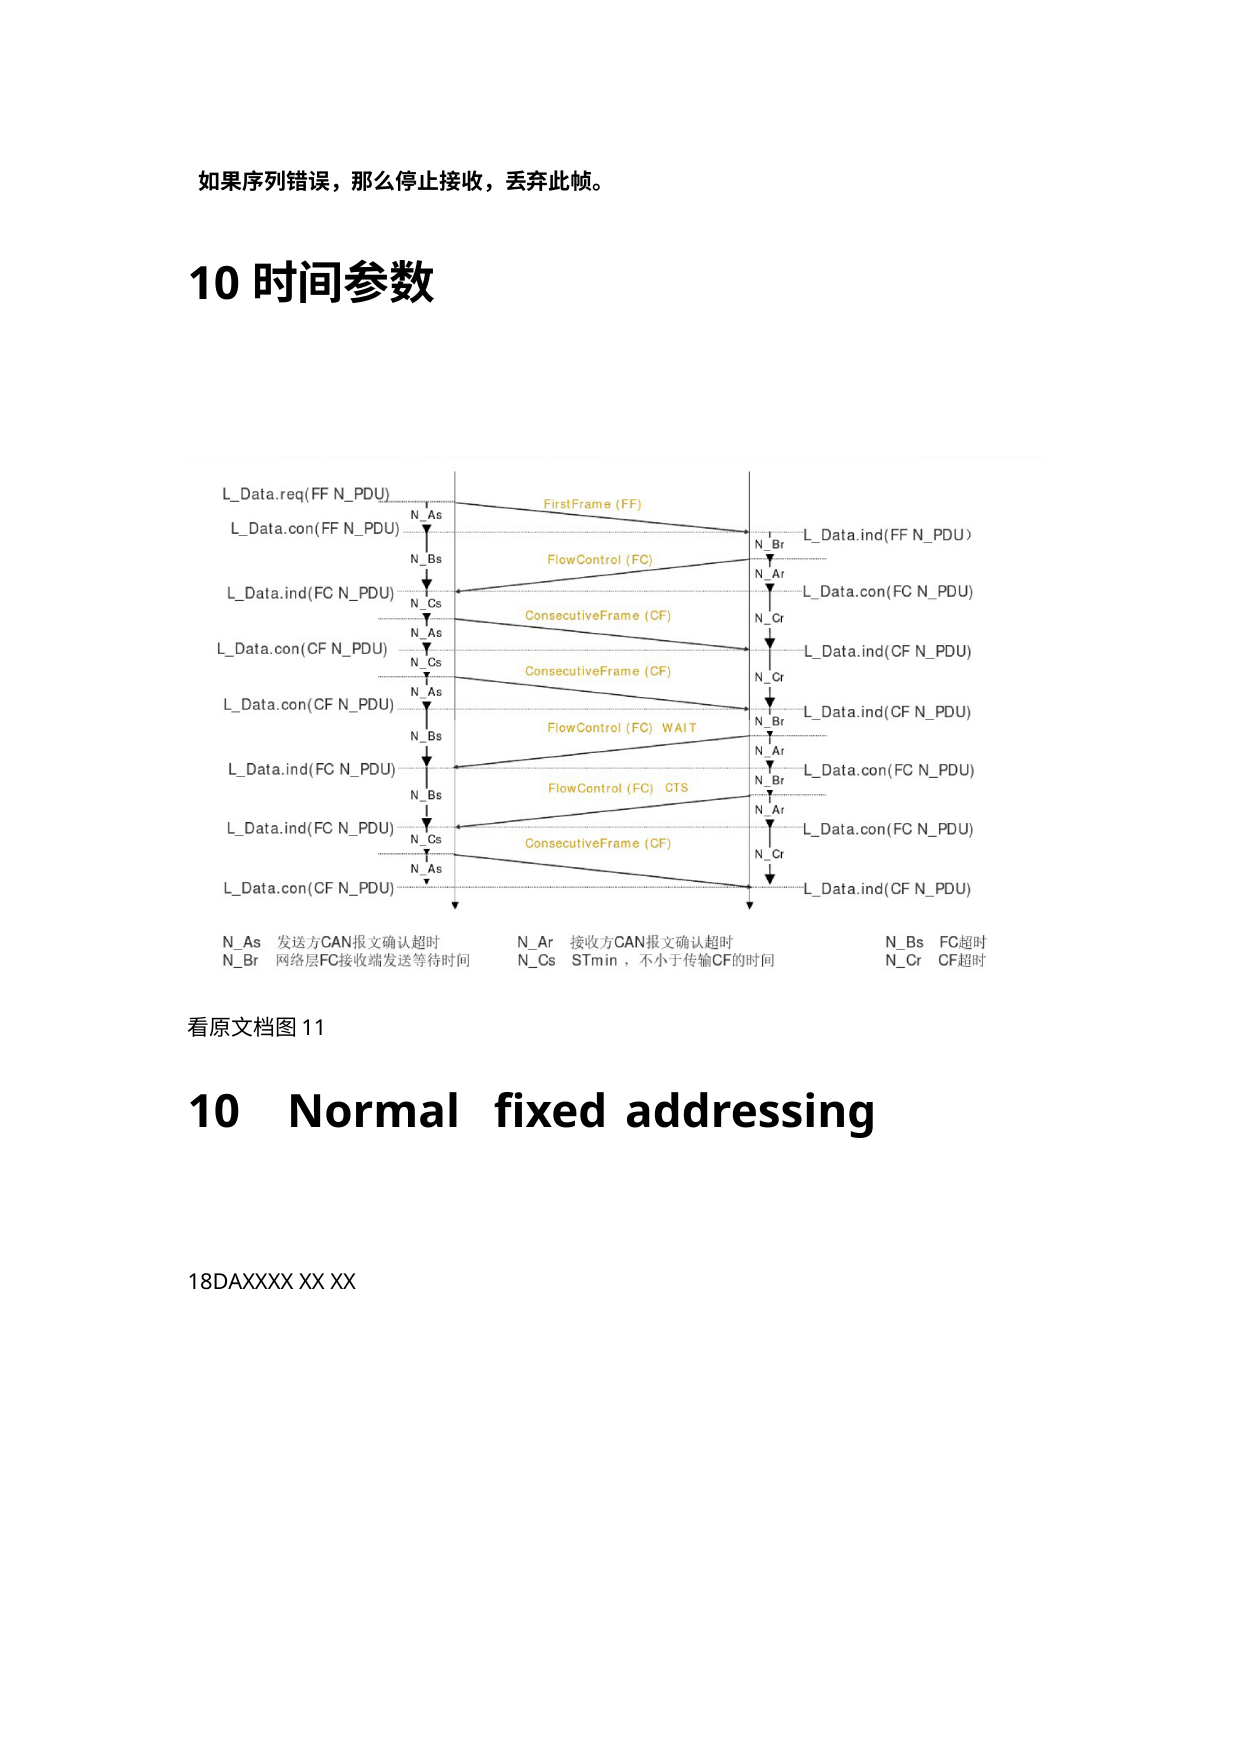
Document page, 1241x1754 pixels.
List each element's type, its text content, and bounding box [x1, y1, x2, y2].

subtitle 10 Normal fixed addressing [187, 1077, 1053, 1142]
subtitle 10 时间参数 [187, 231, 1053, 329]
text 如果序列错误，那么停止接收，丢弃此帧。 [187, 163, 1053, 196]
text 看原文档图11 [187, 1009, 1053, 1042]
text 18DAXXXX XX XX [187, 1264, 1053, 1297]
picture [187, 456, 1053, 978]
